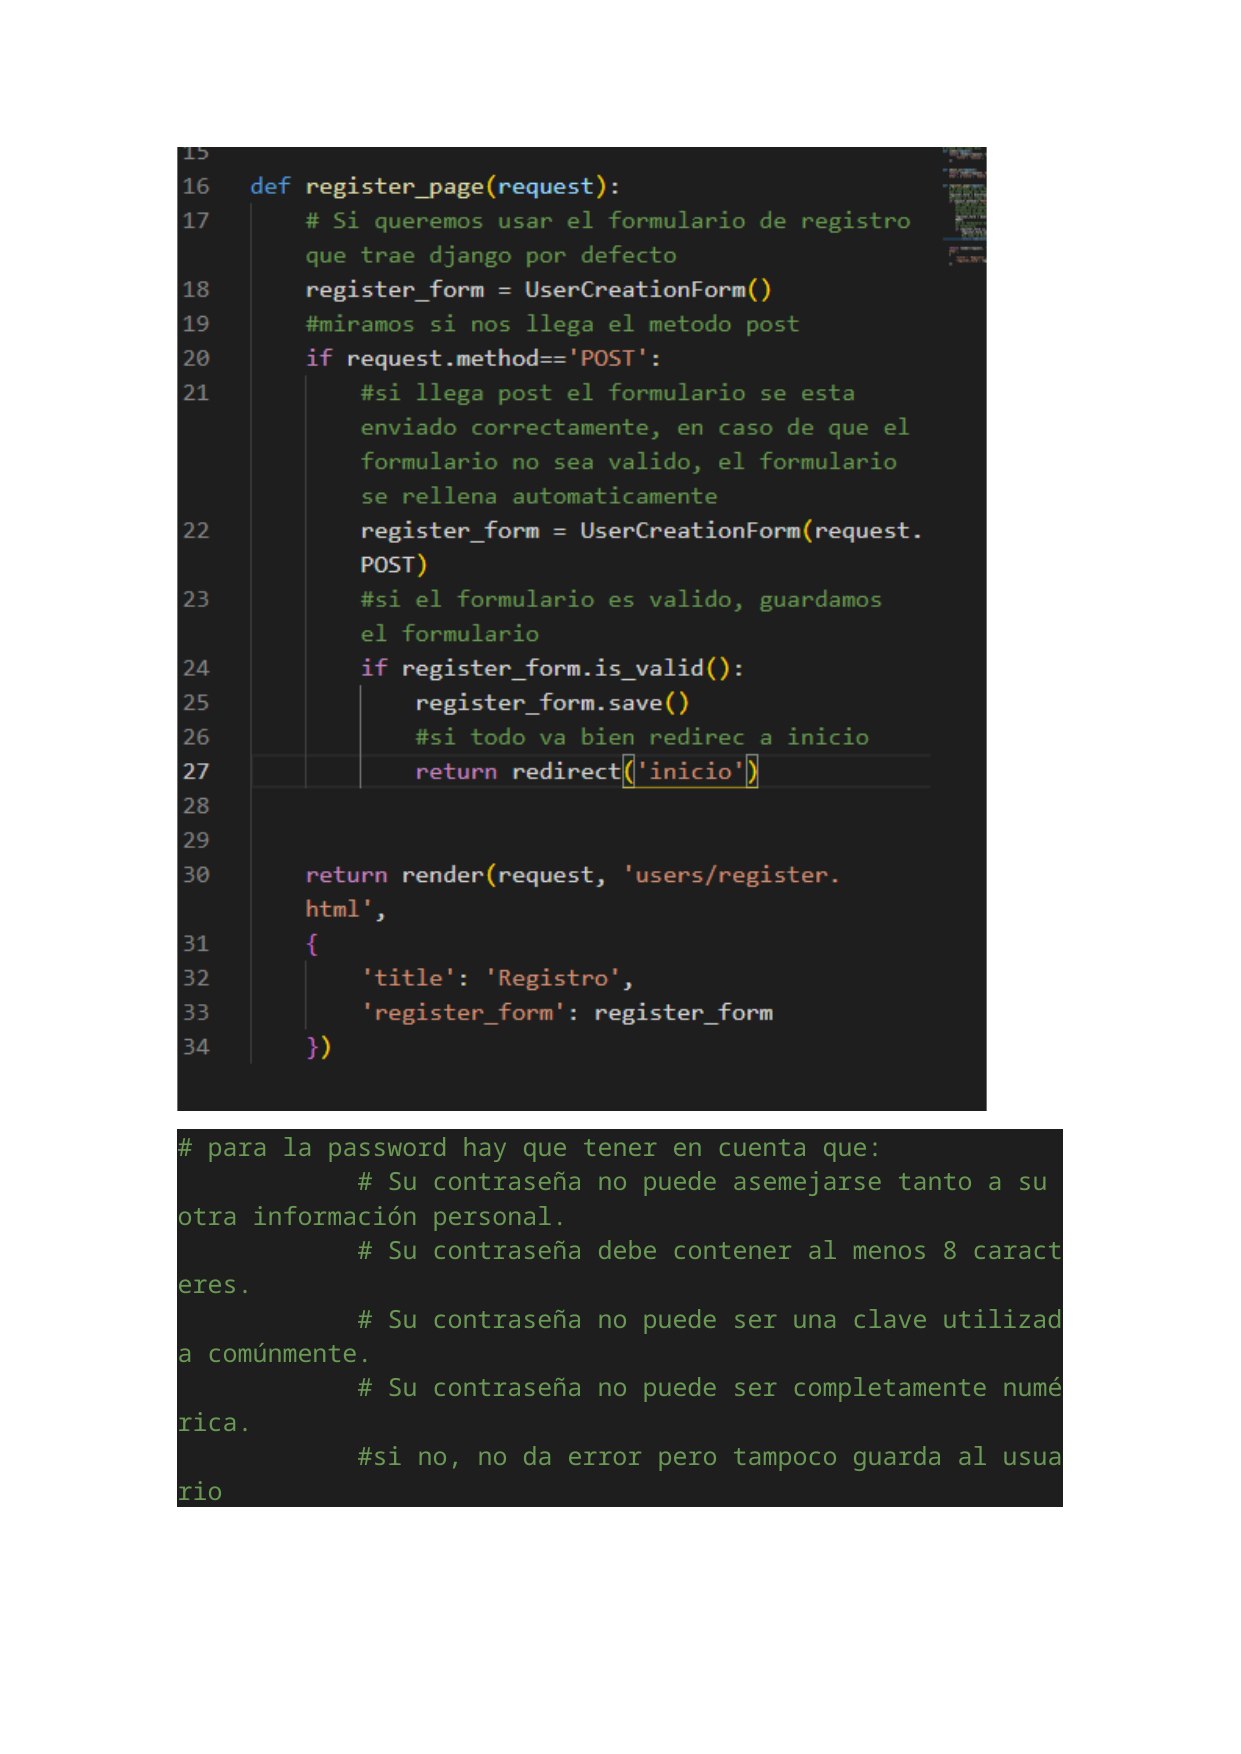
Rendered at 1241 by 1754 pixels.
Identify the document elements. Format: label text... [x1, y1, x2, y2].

picture [177, 147, 987, 1111]
text # Su contraseña no puede asemejarse tanto a su otra información personal. [177, 1163, 1063, 1232]
text # Su contraseña no puede ser completamente numérica. [177, 1370, 1063, 1438]
text # Su contraseña no puede ser una clave utilizada comúnmente. [177, 1301, 1063, 1370]
text # Su contraseña debe contener al menos 8 caracteres. [177, 1232, 1063, 1301]
text #si no, no da error pero tampoco guarda al usuario [177, 1438, 1063, 1507]
text # para la password hay que tener en cuenta que: [177, 1129, 1063, 1163]
